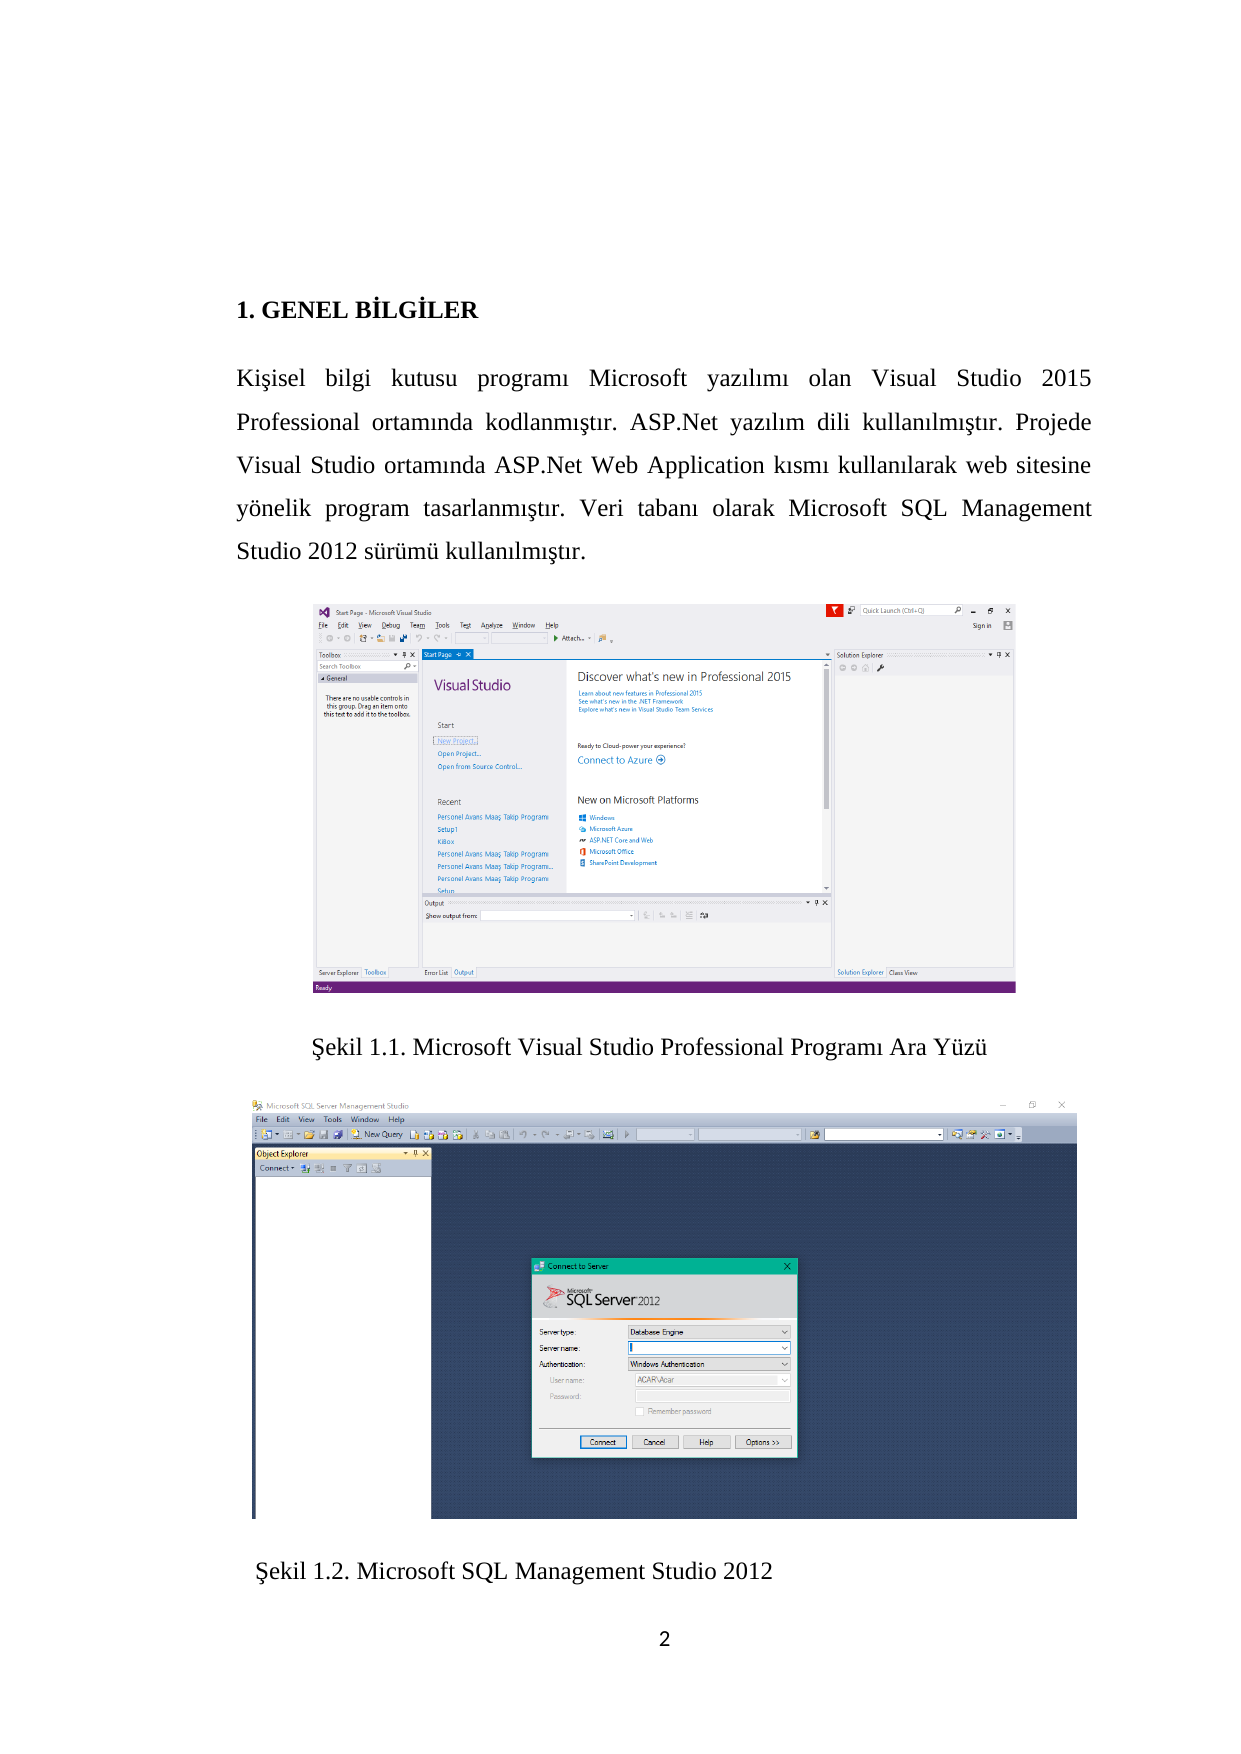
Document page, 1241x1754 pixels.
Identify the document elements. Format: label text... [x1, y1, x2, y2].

text 1. GENEL BİLGİLER [236, 295, 1092, 324]
text Şekil 1.1. Microsoft Visual Studio Professional Programı Ara Yüzü [236, 1032, 1092, 1061]
text Şekil 1.2. Microsoft SQL Management Studio 2012 [236, 1556, 1092, 1585]
text Kişisel bilgi kutusu programı Microsoft yazılımı olan Visual Studio 2015 Professional ortamında kodlanmıştır. ASP.Net yazılım dili kullanılmıştır. Projede Visual Studio ortamında ASP.Net Web Application kısmı kullanılarak web sitesine yönelik program tasarlanmıştır. Veri tabanı olarak Microsoft SQL Management Studio 2012 sürümü kullanılmıştır. [236, 363, 1092, 565]
